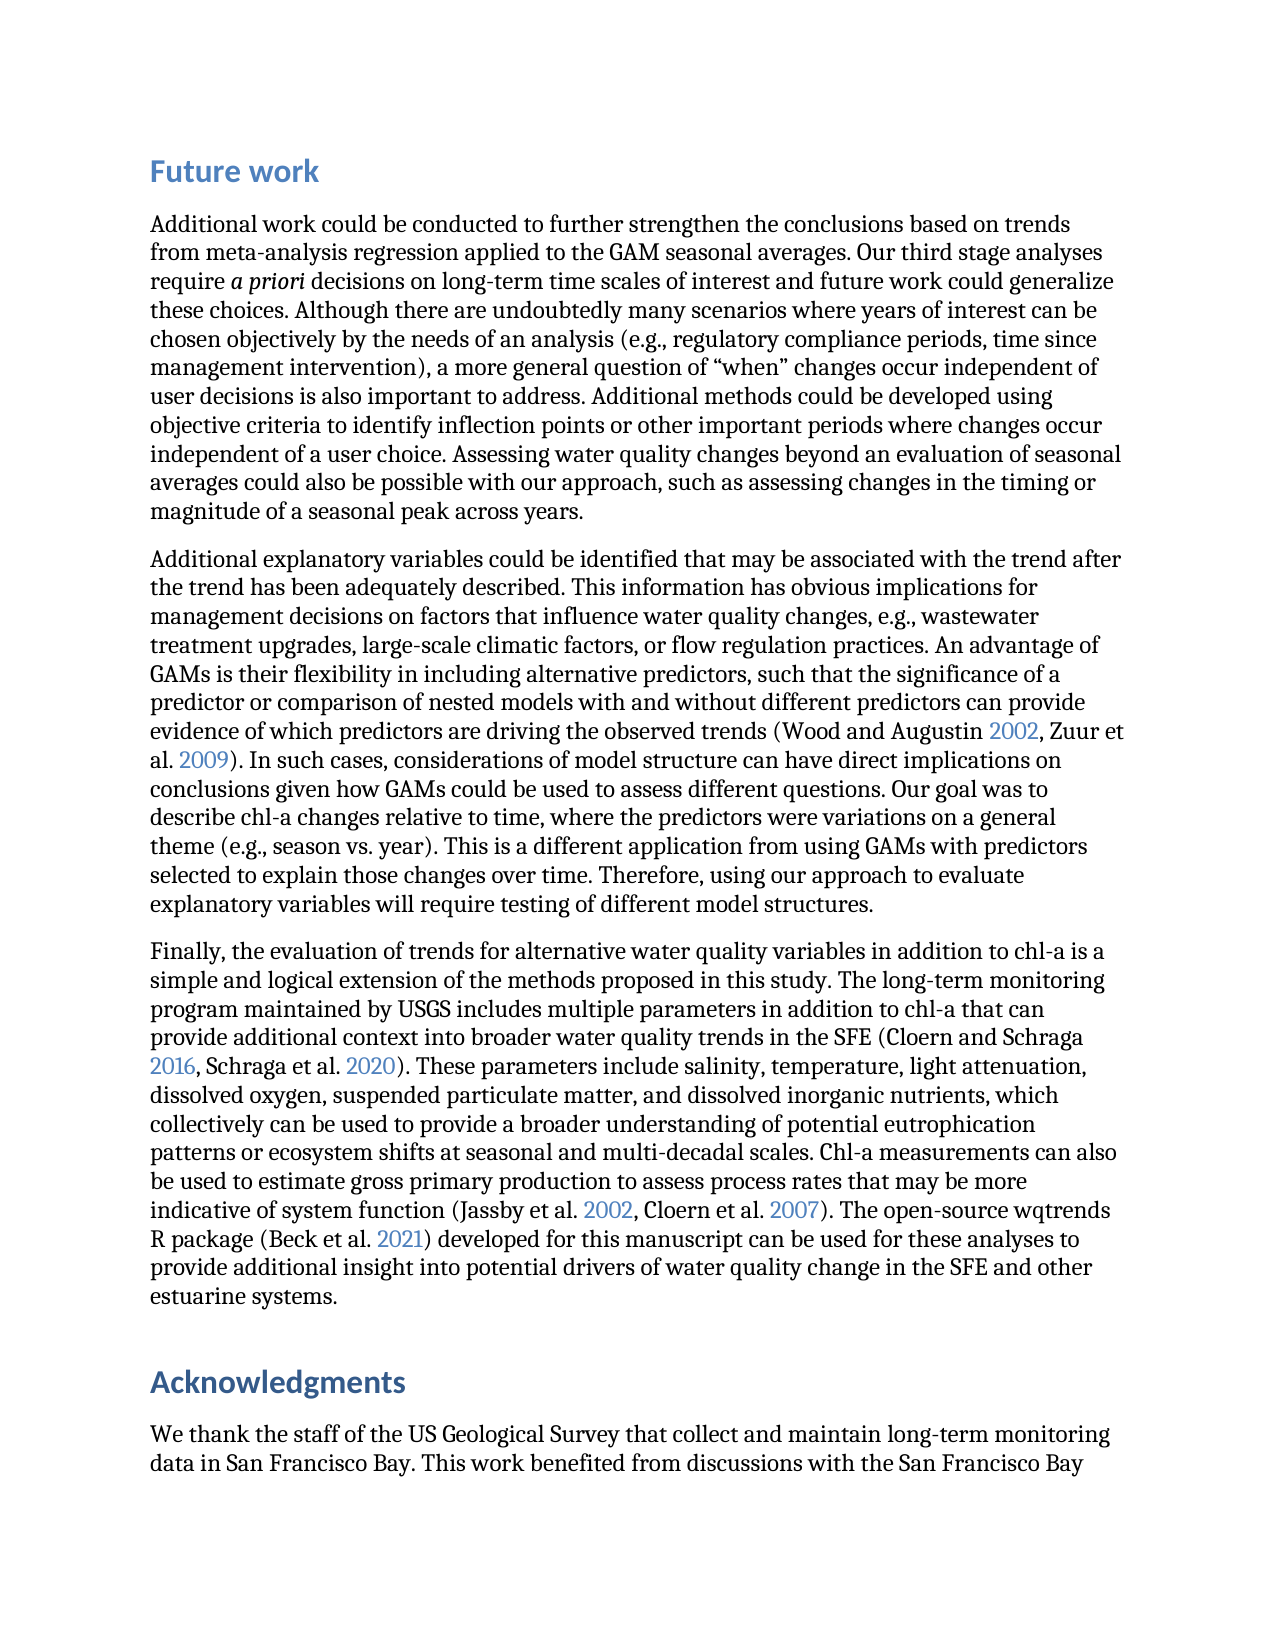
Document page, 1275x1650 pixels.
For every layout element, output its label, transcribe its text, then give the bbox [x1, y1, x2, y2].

text Additional explanatory variables could be identified that may be associated with the trend after the trend has been adequately described. This information has obvious implications for management decisions on factors that influence water quality changes, e.g., wastewater treatment upgrades, large-scale climatic factors, or flow regulation practices. An advantage of GAMs is their flexibility in including alternative predictors, such that the significance of a predictor or comparison of nested models with and without different predictors can provide evidence of which predictors are driving the observed trends (Wood and Augustin 2002, Zuur et al. 2009). In such cases, considerations of model structure can have direct implications on conclusions given how GAMs could be used to assess different questions. Our goal was to describe chl-a changes relative to time, where the predictors were variations on a general theme (e.g., season vs. year). This is a different application from using GAMs with predictors selected to explain those changes over time. Therefore, using our approach to evaluate explanatory variables will require testing of different model structures. [150, 544, 1125, 918]
subtitle Future work [150, 150, 1125, 191]
text Finally, the evaluation of trends for alternative water quality variables in addition to chl-a is a simple and logical extension of the methods proposed in this study. The long-term monitoring program maintained by USGS includes multiple parameters in addition to chl-a that can provide additional context into broader water quality trends in the SFE (Cloern and Schraga 2016, Schraga et al. 2020). These parameters include salinity, temperature, light attenuation, dissolved oxygen, suspended particulate matter, and dissolved inorganic nutrients, which collectively can be used to provide a broader understanding of potential eutrophication patterns or ecosystem shifts at seasonal and multi-decadal scales. Chl-a measurements can also be used to estimate gross primary production to assess process rates that may be more indicative of system function (Jassby et al. 2002, Cloern et al. 2007). The open-source wqtrends R package (Beck et al. 2021) developed for this manuscript can be used for these analyses to provide additional insight into potential drivers of water quality change in the SFE and other estuarine systems. [150, 937, 1125, 1311]
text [150, 1420, 1125, 1478]
text Additional work could be conducted to further strengthen the conclusions based on trends from meta-analysis regression applied to the GAM seasonal averages. Our third stage analyses require a priori decisions on long-term time scales of interest and future work could generalize these choices. Although there are undoubtedly many scenarios where years of interest can be chosen objectively by the needs of an analysis (e.g., regulatory compliance periods, time since management intervention), a more general question of “when” changes occur independent of user decisions is also important to address. Additional methods could be developed using objective criteria to identify inflection points or other important periods where changes occur independent of a user choice. Assessing water quality changes beyond an evaluation of seasonal averages could also be possible with our approach, such as assessing changes in the timing or magnitude of a seasonal peak across years. [150, 209, 1125, 526]
subtitle Acknowledgments [150, 1361, 1125, 1401]
